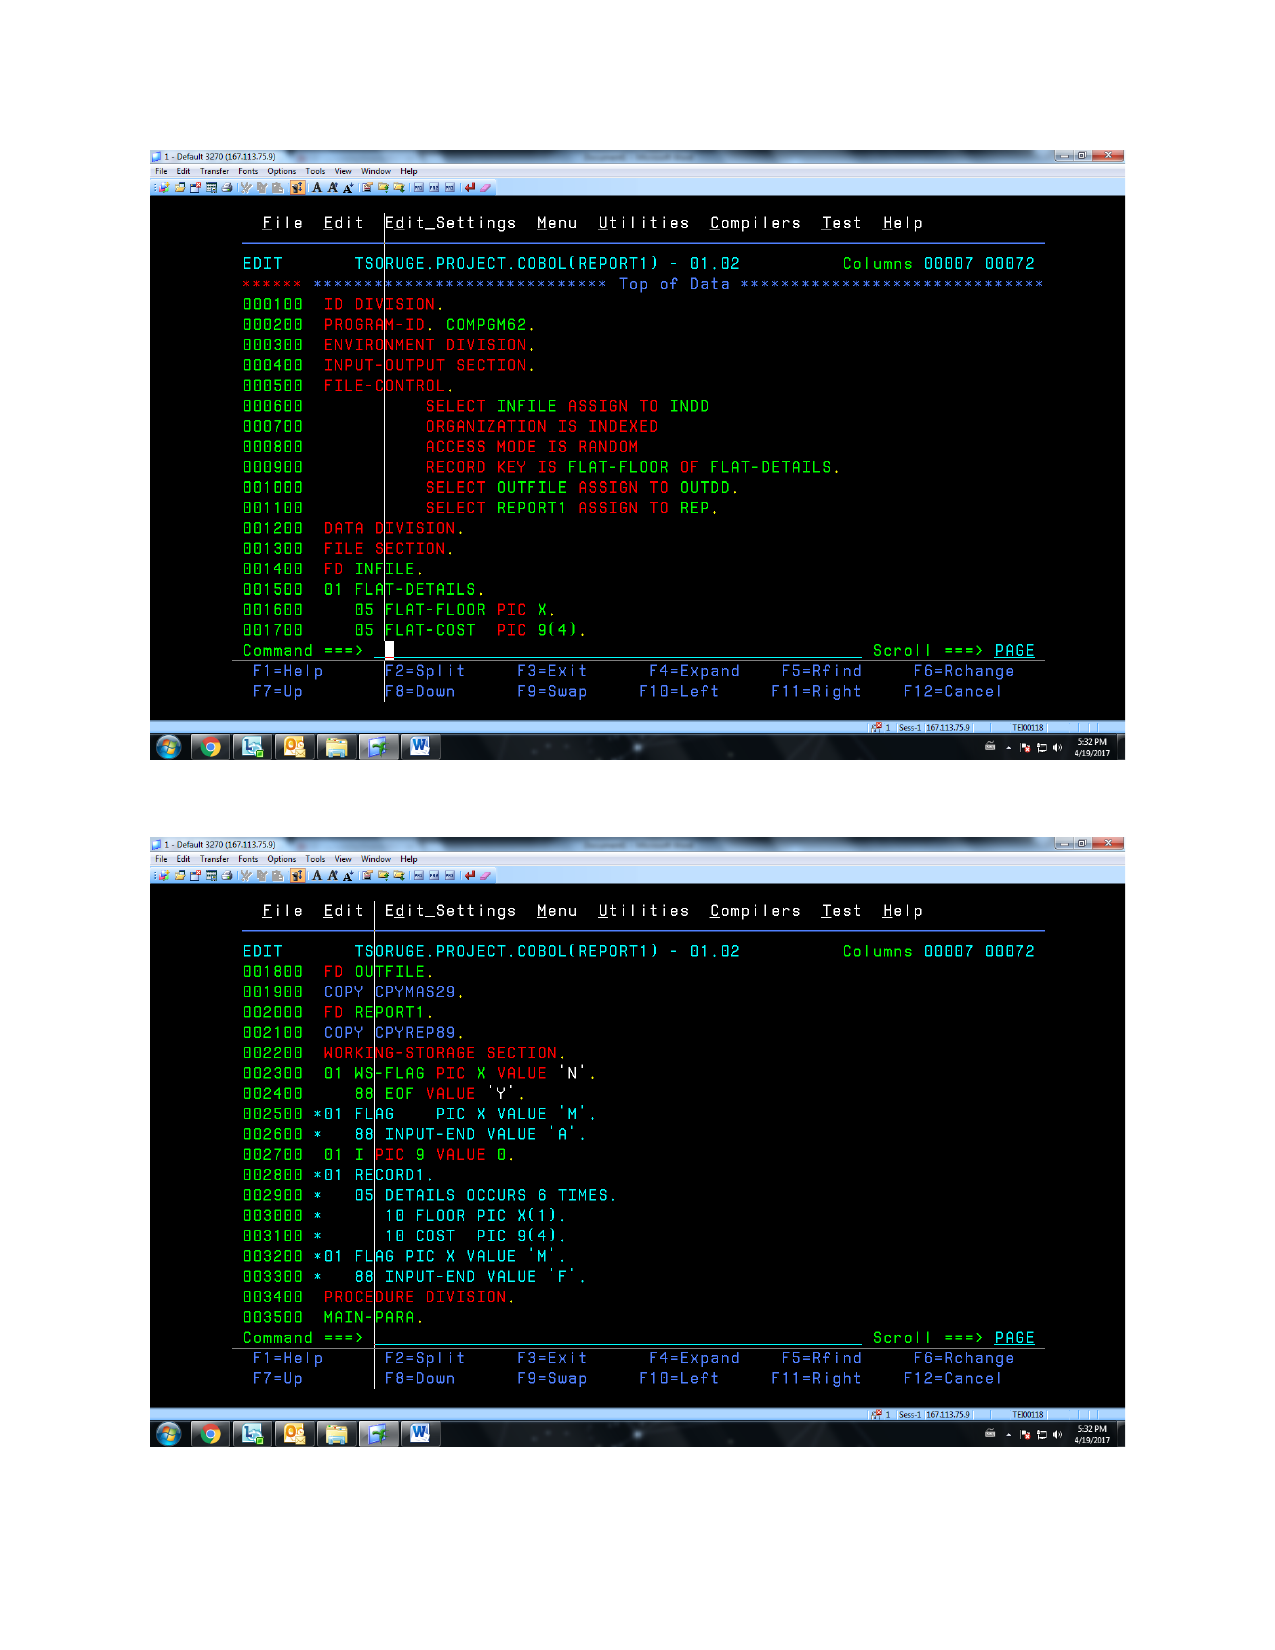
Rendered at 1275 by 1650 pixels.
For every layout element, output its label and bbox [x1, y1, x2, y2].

picture [150, 150, 1125, 760]
picture [150, 837, 1125, 1447]
